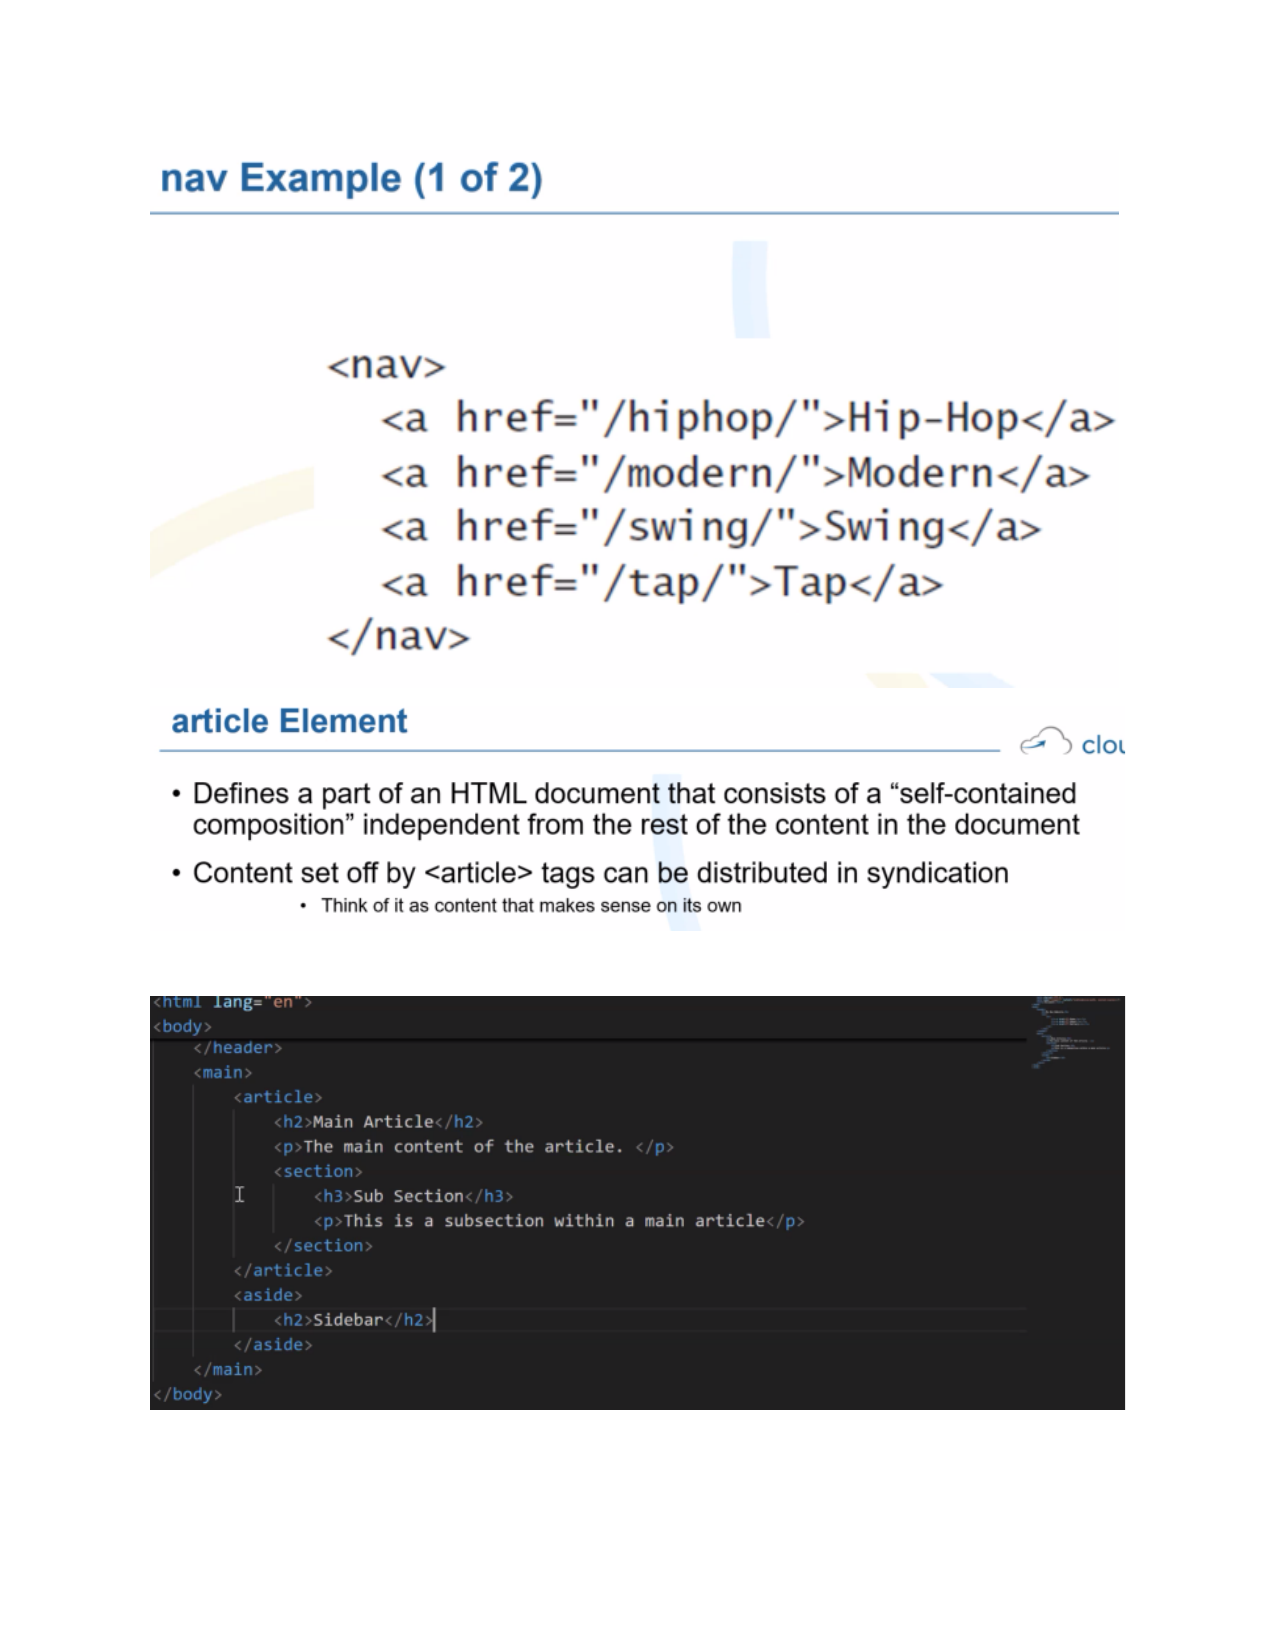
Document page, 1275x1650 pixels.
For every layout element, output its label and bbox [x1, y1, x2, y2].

picture [150, 706, 1125, 931]
picture [150, 150, 1119, 688]
picture [150, 996, 1125, 1410]
